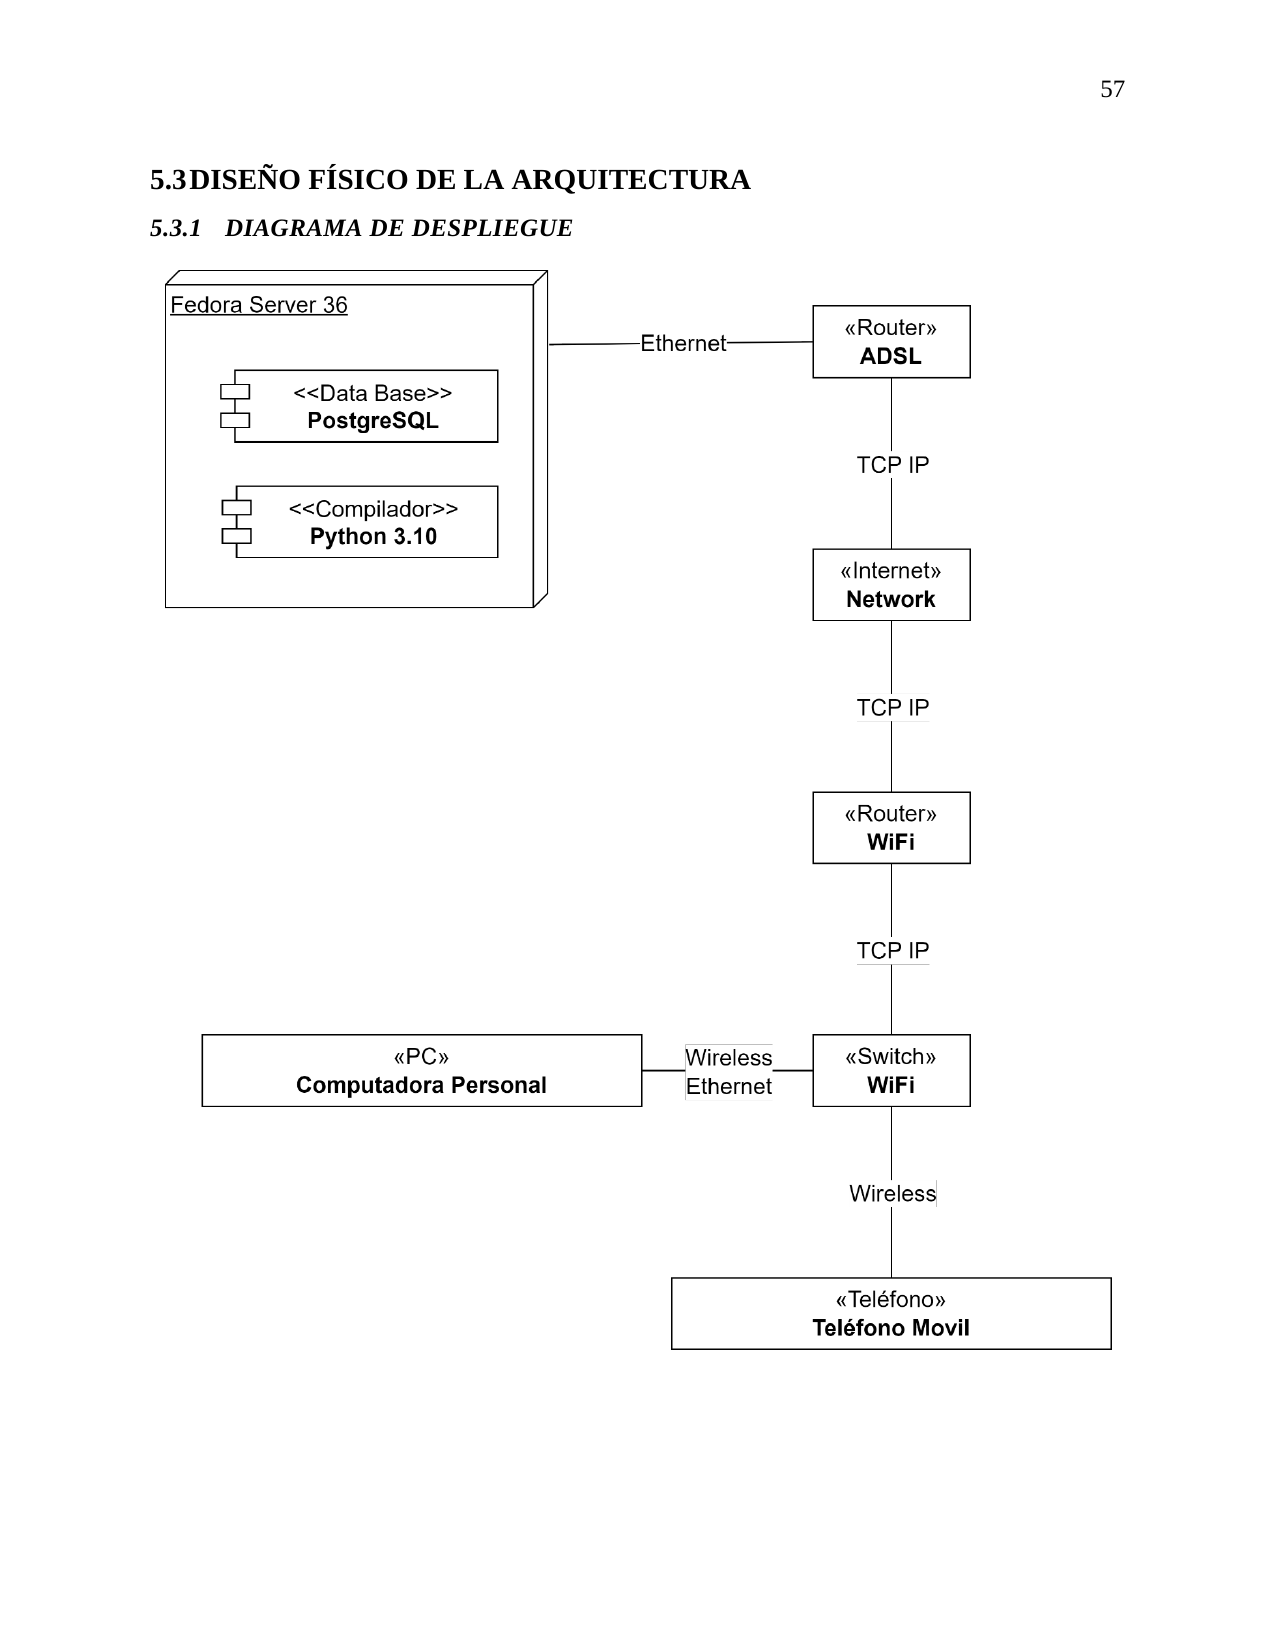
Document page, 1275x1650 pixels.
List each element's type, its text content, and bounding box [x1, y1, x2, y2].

subtitle DIAGRAMA DE DESPLIEGUE [150, 213, 1125, 242]
picture [150, 256, 1125, 1364]
subtitle DISEÑO FÍSICO DE LA ARQUITECTURA [150, 162, 1125, 196]
